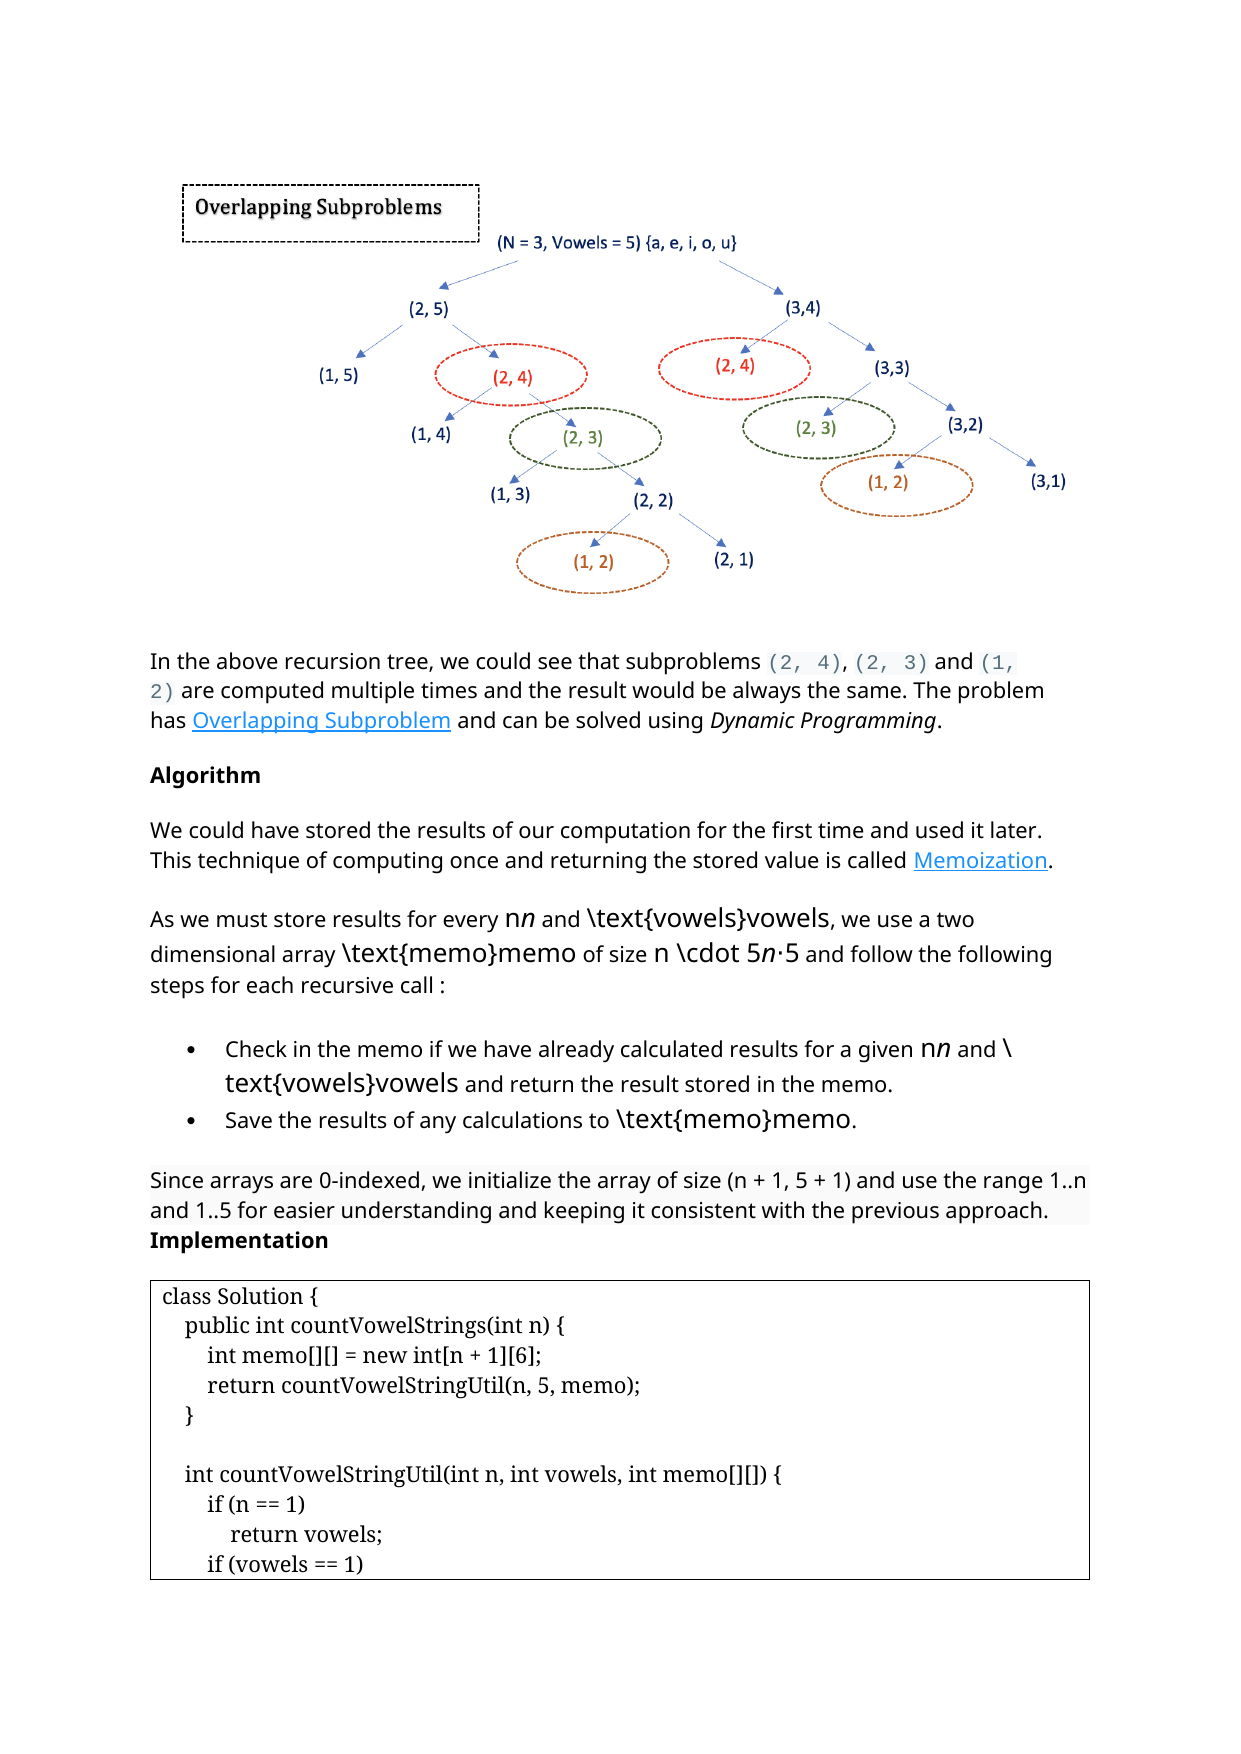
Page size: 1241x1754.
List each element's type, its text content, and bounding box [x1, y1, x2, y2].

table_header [151, 1281, 1089, 1578]
list Save the results of any calculations to \text{memo}memo. [187, 1101, 1090, 1136]
text In the above recursion tree, we could see that subproblems (2, 4), (2, 3) and (1, 2) are computed multiple times and the result would be always the same. The problem has Overlapping Subproblem and can be solved using Dynamic Programming. [150, 646, 1090, 735]
text Implementation [150, 1225, 1090, 1254]
picture [150, 150, 1091, 621]
text Algorithm [150, 760, 1090, 790]
text Since arrays are 0-indexed, we initialize the array of size (n + 1, 5 + 1) and use the range 1..n and 1..5 for easier understanding and keeping it consistent with the previous approach. [150, 1165, 1090, 1225]
text As we must store results for every nn and \text{vowels}vowels, we use a two dimensional array \text{memo}memo of size n \cdot 5n⋅5 and follow the following steps for each recursive call : [150, 899, 1090, 1000]
list Check in the memo if we have already calculated results for a given nn and \text{vowels}vowels and return the result stored in the memo. [187, 1029, 1090, 1101]
text We could have stored the results of our computation for the first time and used it later. This technique of computing once and returning the stored value is called Memoization. [150, 815, 1090, 874]
